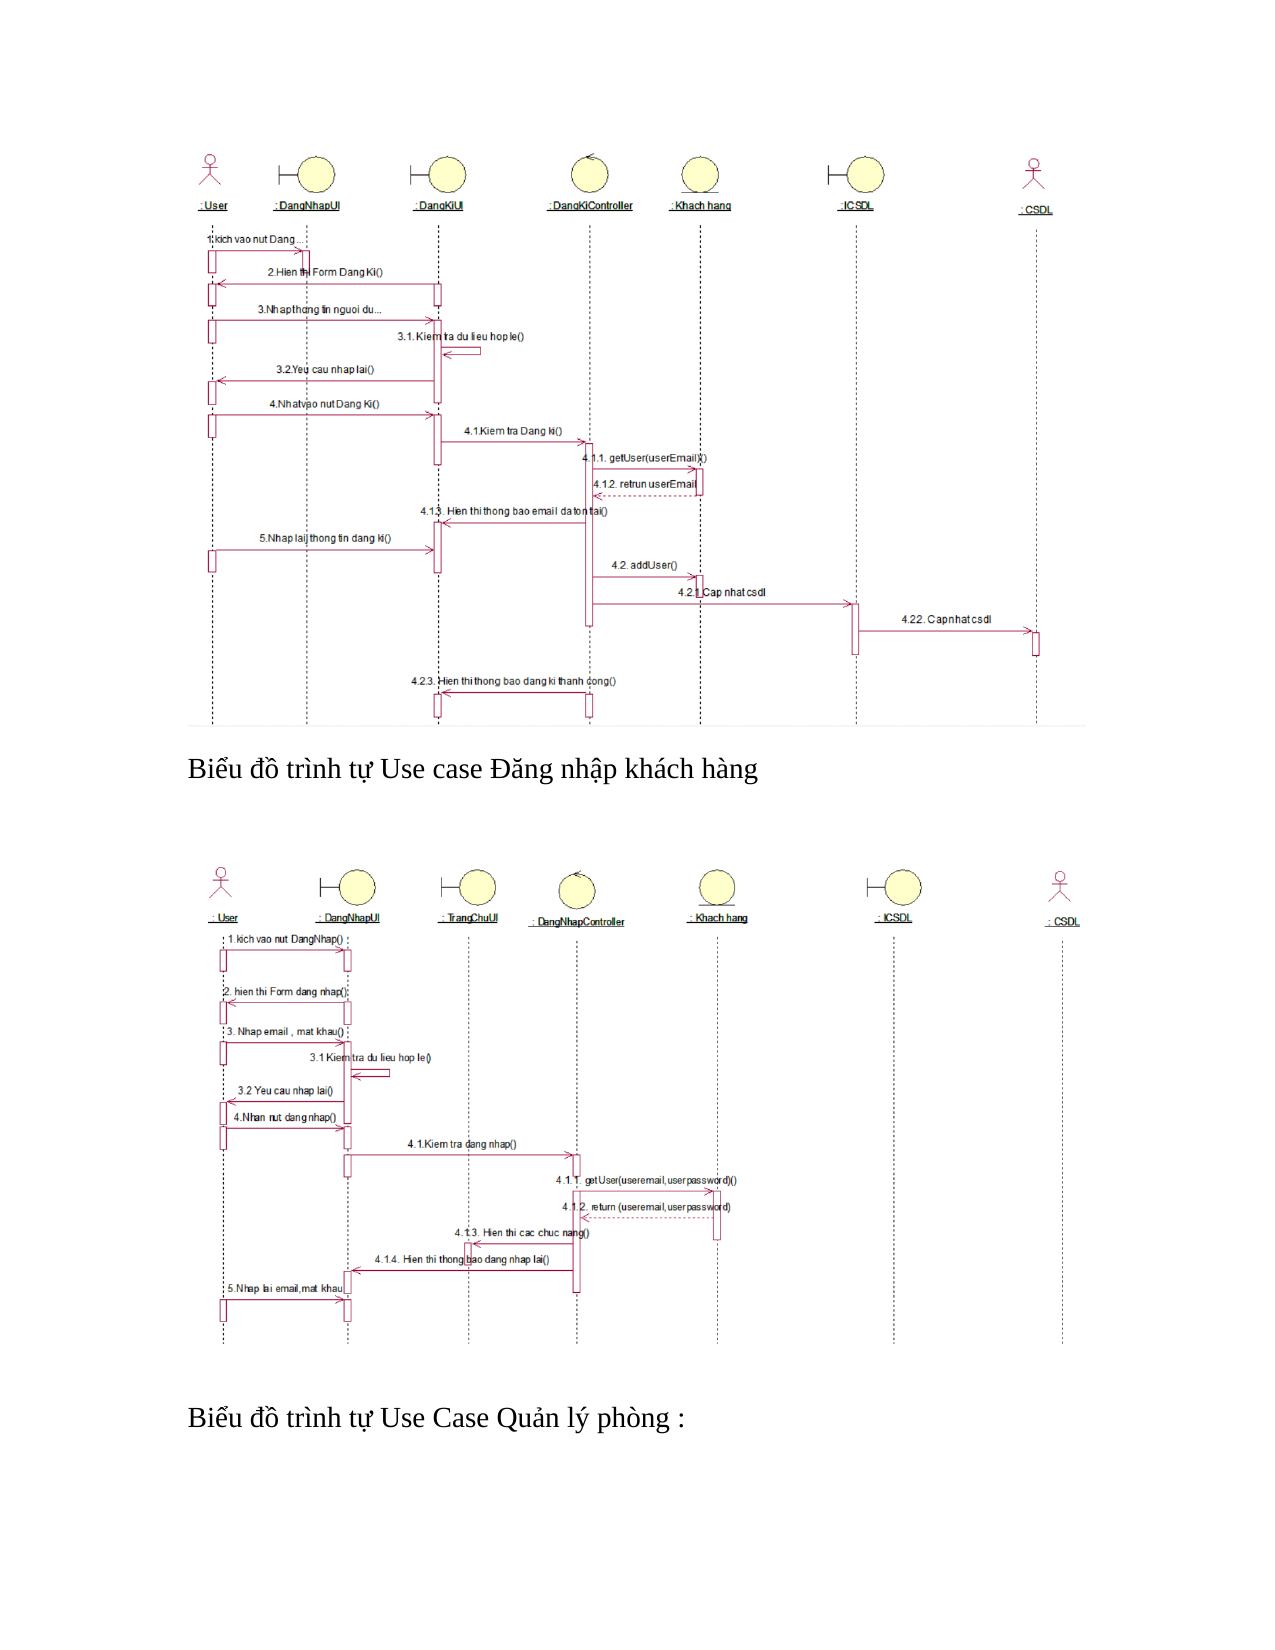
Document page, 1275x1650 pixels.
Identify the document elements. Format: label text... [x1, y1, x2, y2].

picture [187, 861, 1086, 1376]
picture [187, 150, 1086, 727]
list Biểu đồ trình tự Use case Đăng nhập khách hàng [187, 751, 1087, 785]
text Biểu đồ trình tự Use Case Quản lý phòng : [187, 1400, 1087, 1433]
